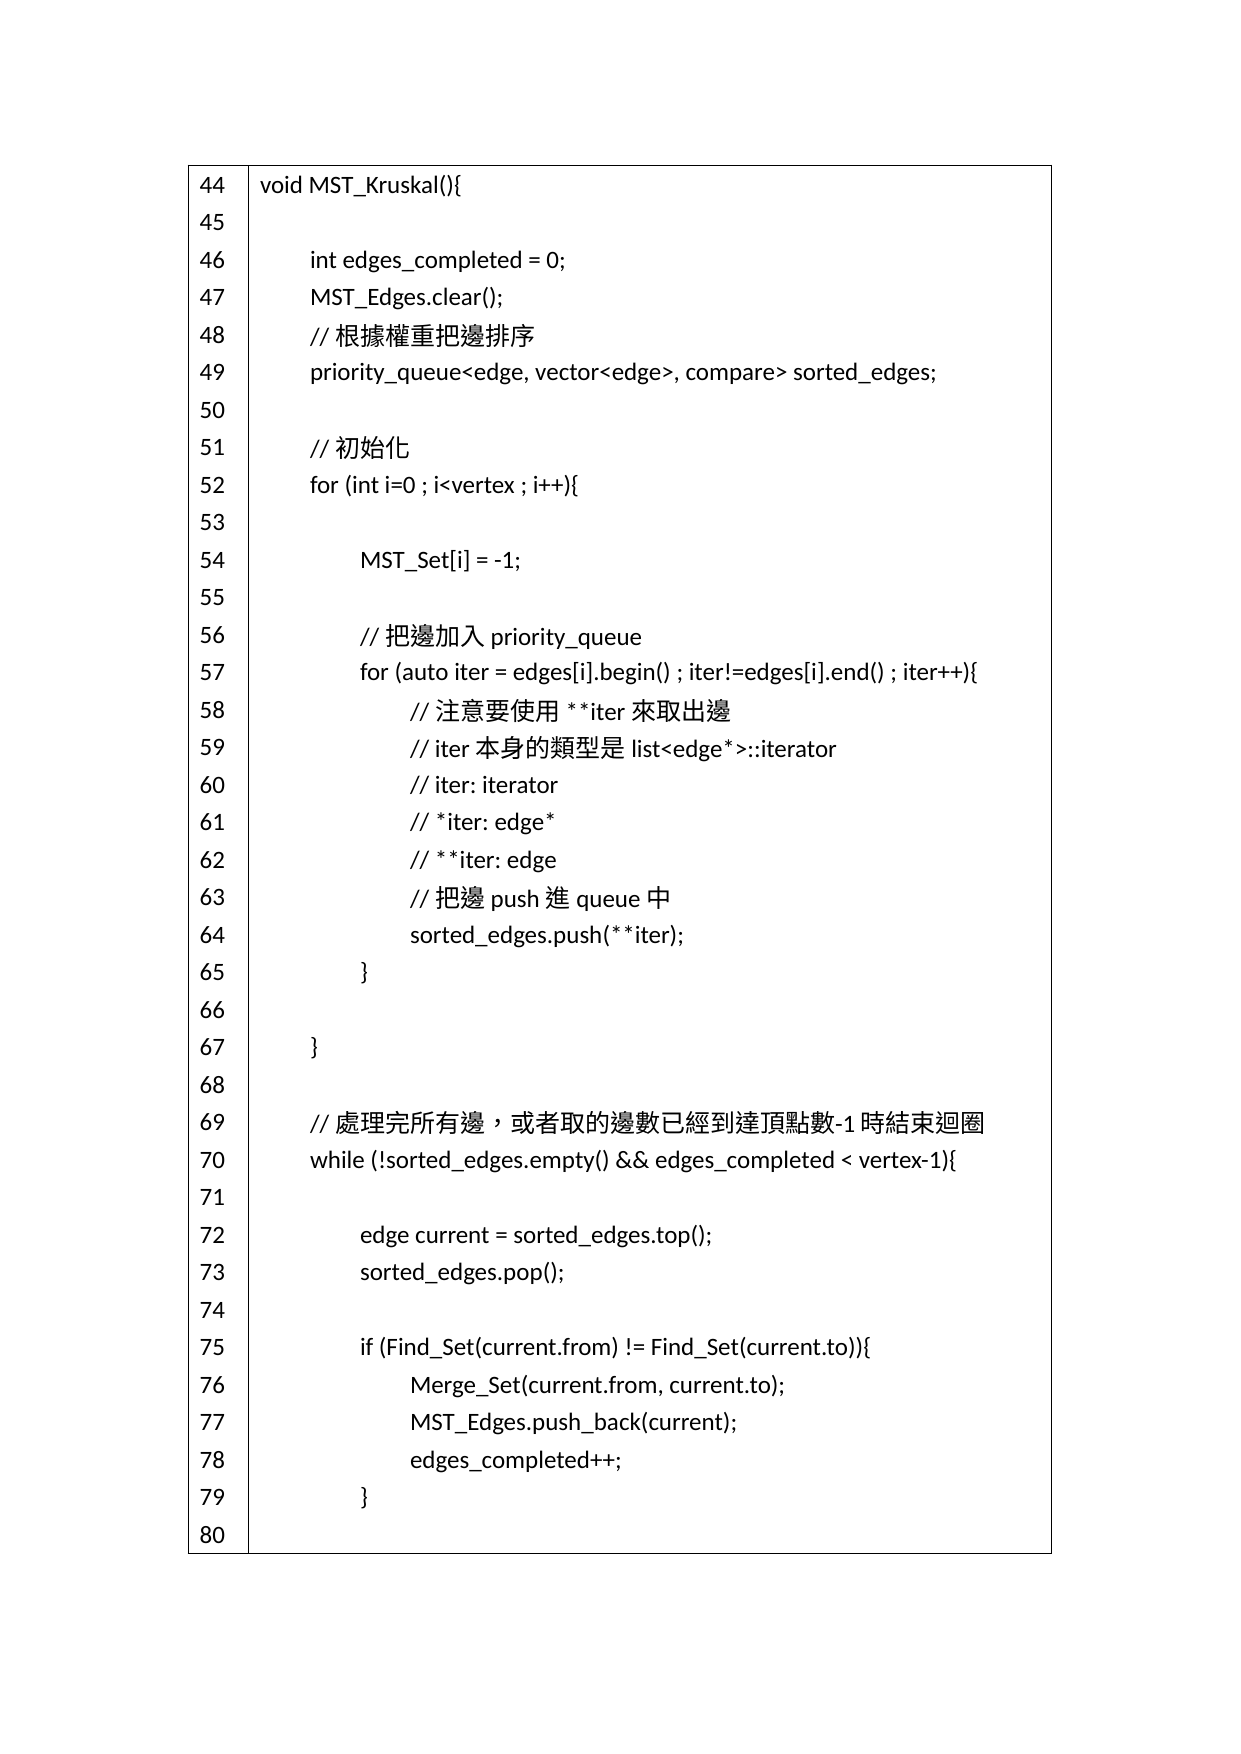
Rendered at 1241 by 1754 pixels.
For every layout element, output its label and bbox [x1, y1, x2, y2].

table_cell [249, 166, 1051, 1553]
table_cell [189, 166, 248, 1553]
